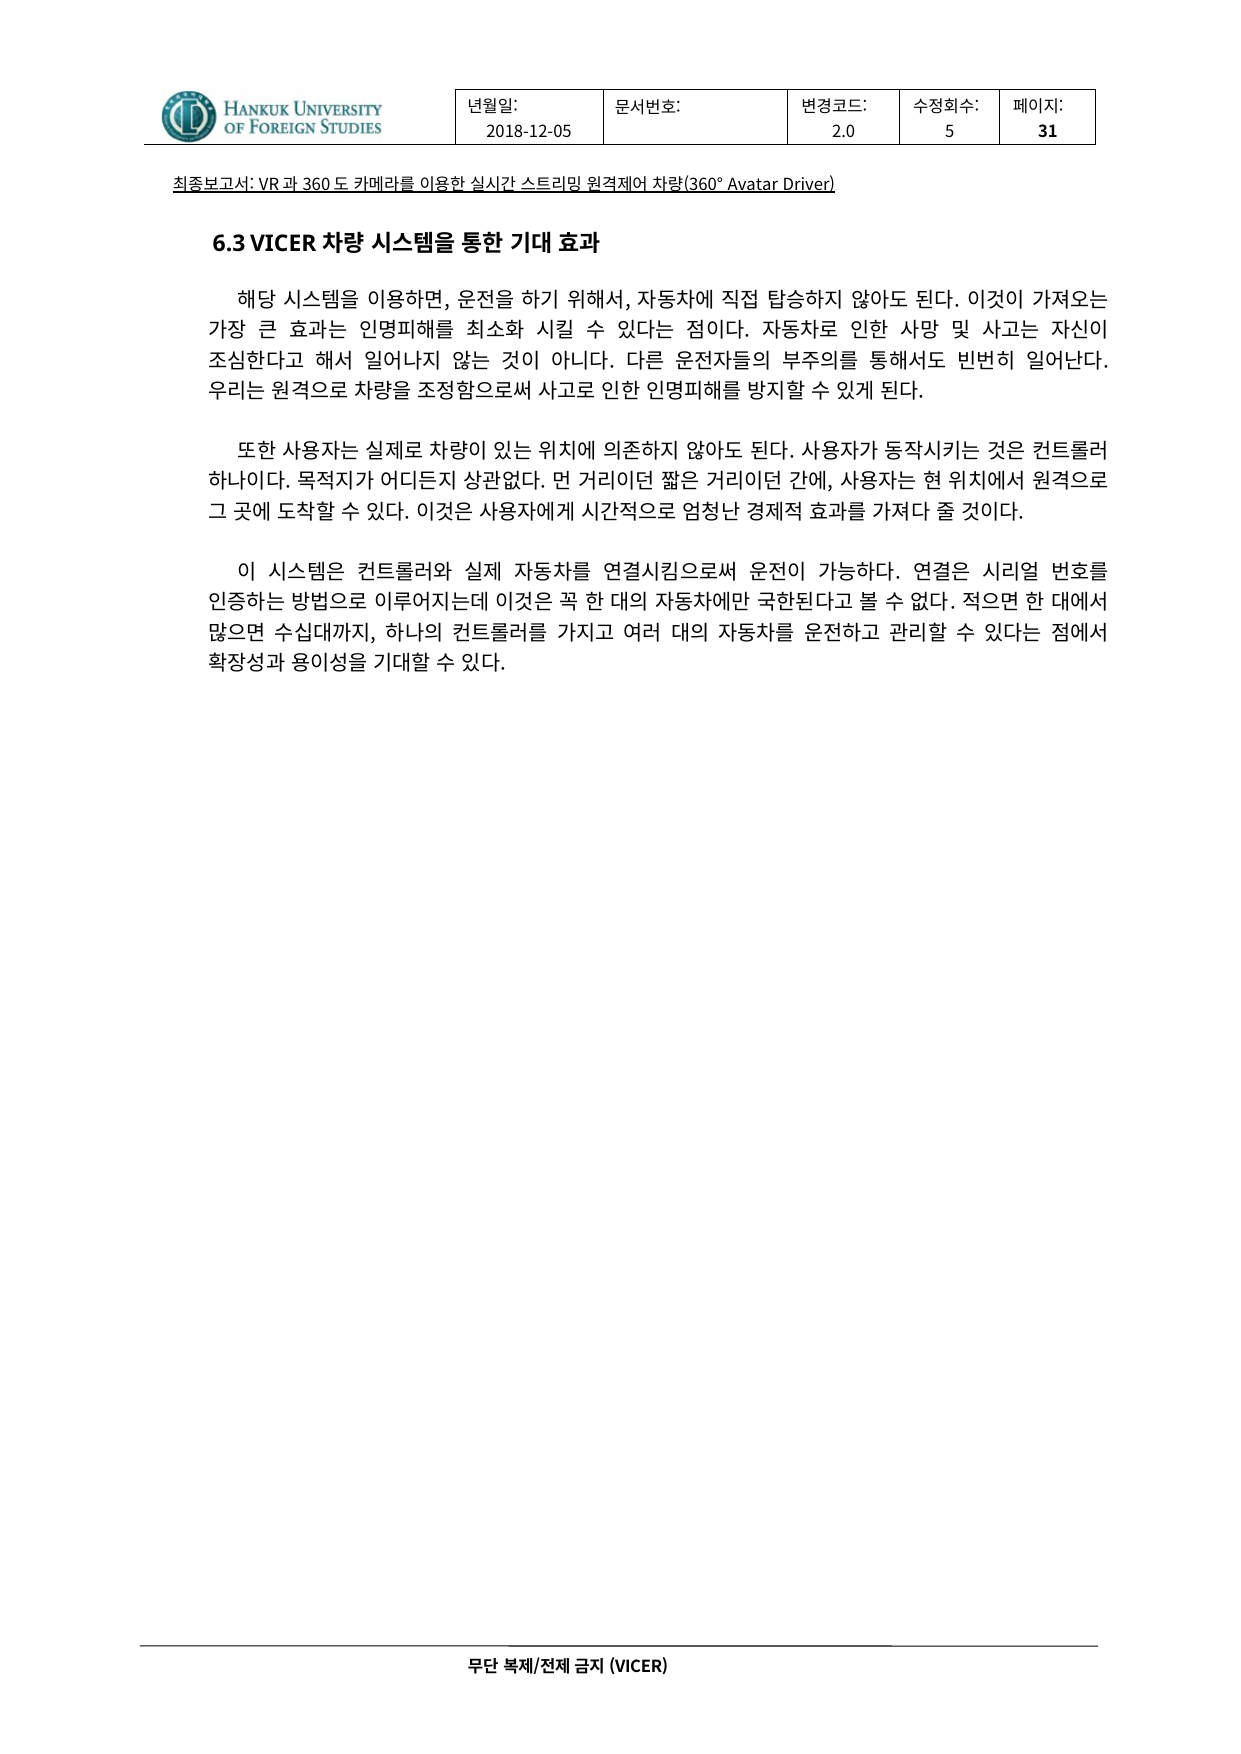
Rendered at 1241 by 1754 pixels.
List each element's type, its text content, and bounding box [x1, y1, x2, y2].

text 이 시스템은 컨트롤러와 실제 자동차를 연결시킴으로써 운전이 가능하다. 연결은 시리얼 번호를 인증하는 방법으로 이루어지는데 이것은 꼭 한 대의 자동차에만 국한된다고 볼 수 없다. 적으면 한 대에서 많으면 수십대까지, 하나의 컨트롤러를 가지고 여러 대의 자동차를 운전하고 관리할 수 있다는 점에서 확장성과 용이성을 기대할 수 있다. [208, 555, 1109, 676]
text 해당 시스템을 이용하면, 운전을 하기 위해서, 자동차에 직접 탑승하지 않아도 된다. 이것이 가져오는 가장 큰 효과는 인명피해를 최소화 시킬 수 있다는 점이다. 자동차로 인한 사망 및 사고는 자신이 조심한다고 해서 일어나지 않는 것이 아니다. 다른 운전자들의 부주의를 통해서도 빈번히 일어난다. 우리는 원격으로 차량을 조정함으로써 사고로 인한 인명피해를 방지할 수 있게 된다. [208, 283, 1109, 404]
text 또한 사용자는 실제로 차량이 있는 위치에 의존하지 않아도 된다. 사용자가 동작시키는 것은 컨트롤러 하나이다. 목적지가 어디든지 상관없다. 먼 거리이던 짧은 거리이던 간에, 사용자는 현 위치에서 원격으로 그 곳에 도착할 수 있다. 이것은 사용자에게 시간적으로 엄청난 경제적 효과를 가져다 줄 것이다. [208, 434, 1109, 525]
list VICER 차량 시스템을 통한 기대 효과 [212, 225, 1109, 258]
picture [161, 89, 383, 143]
